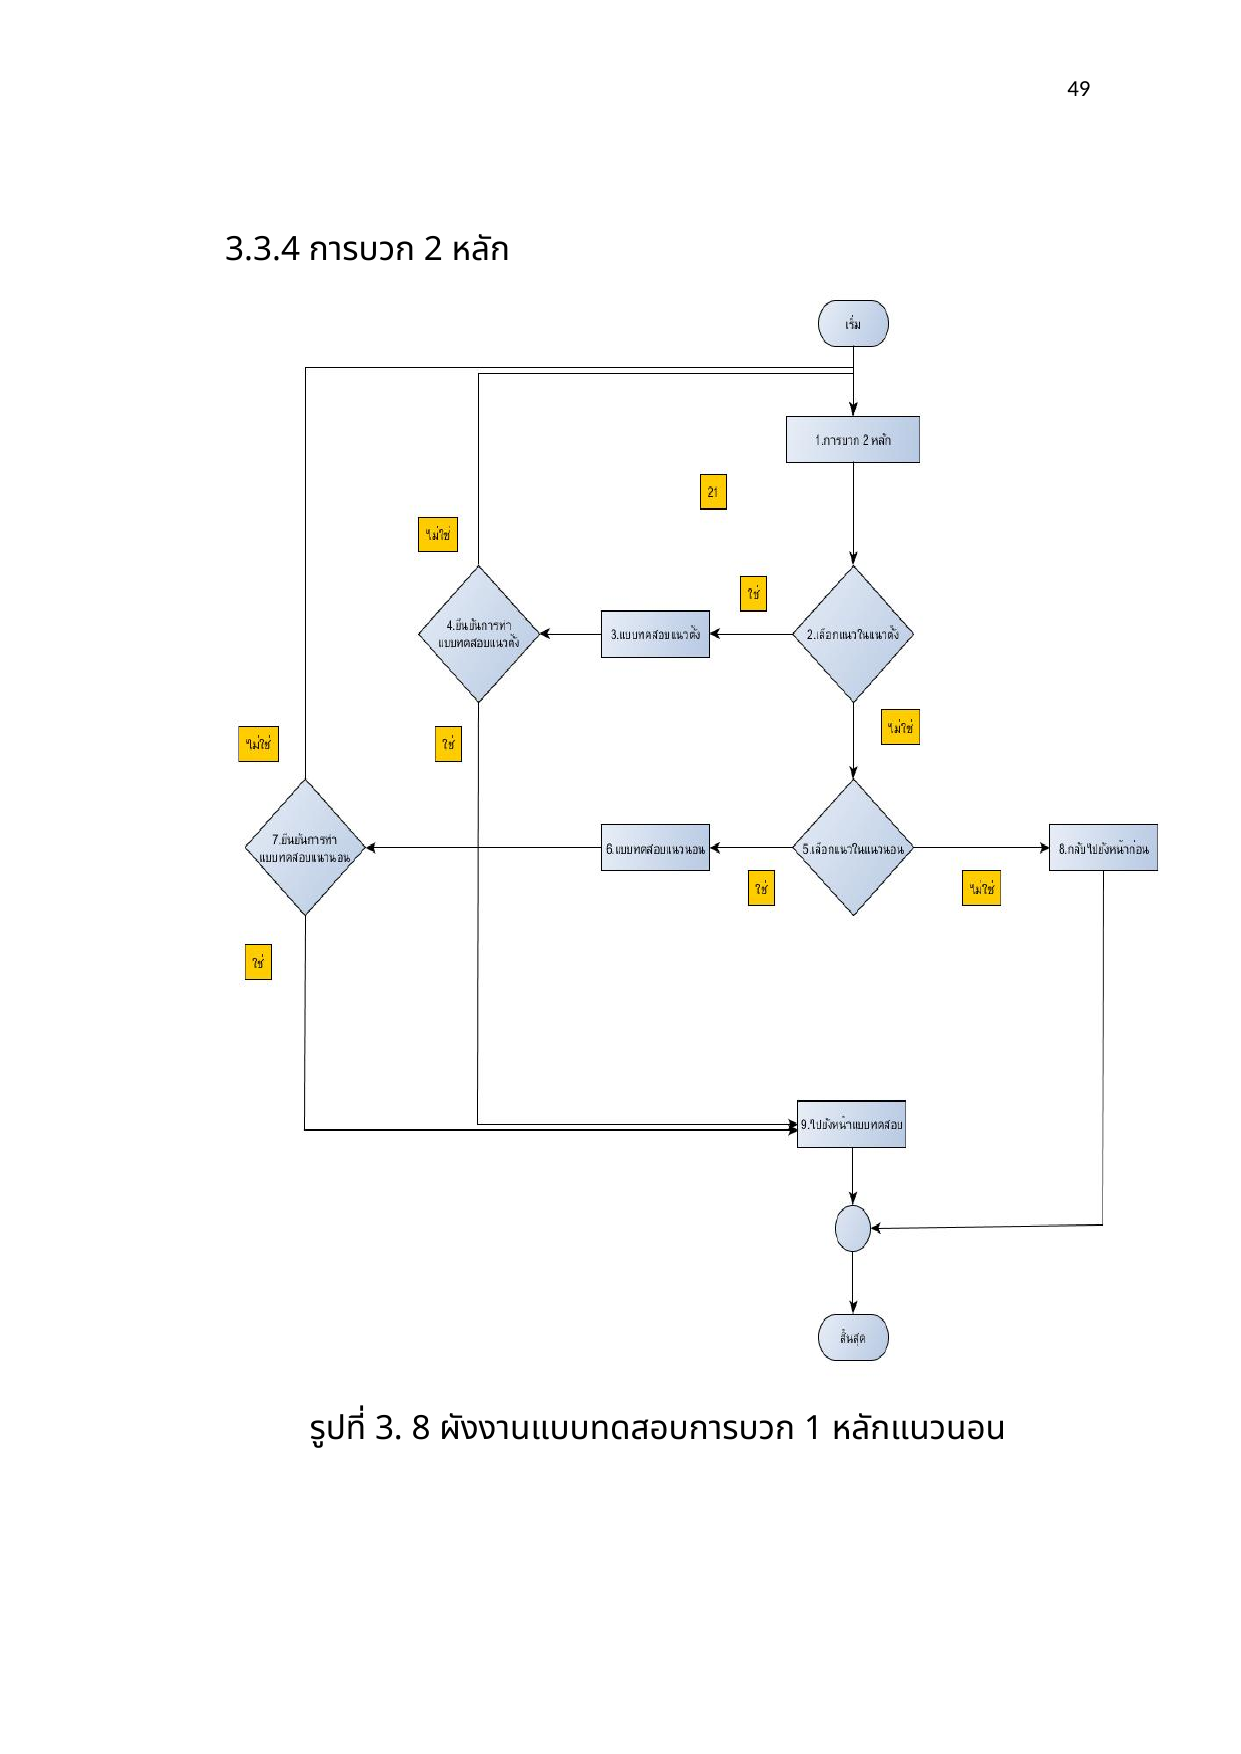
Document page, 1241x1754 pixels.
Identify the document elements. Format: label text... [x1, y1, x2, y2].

subtitle 3.3.4 การบวก 2 หลัก [225, 225, 1090, 276]
picture [225, 283, 1171, 1379]
